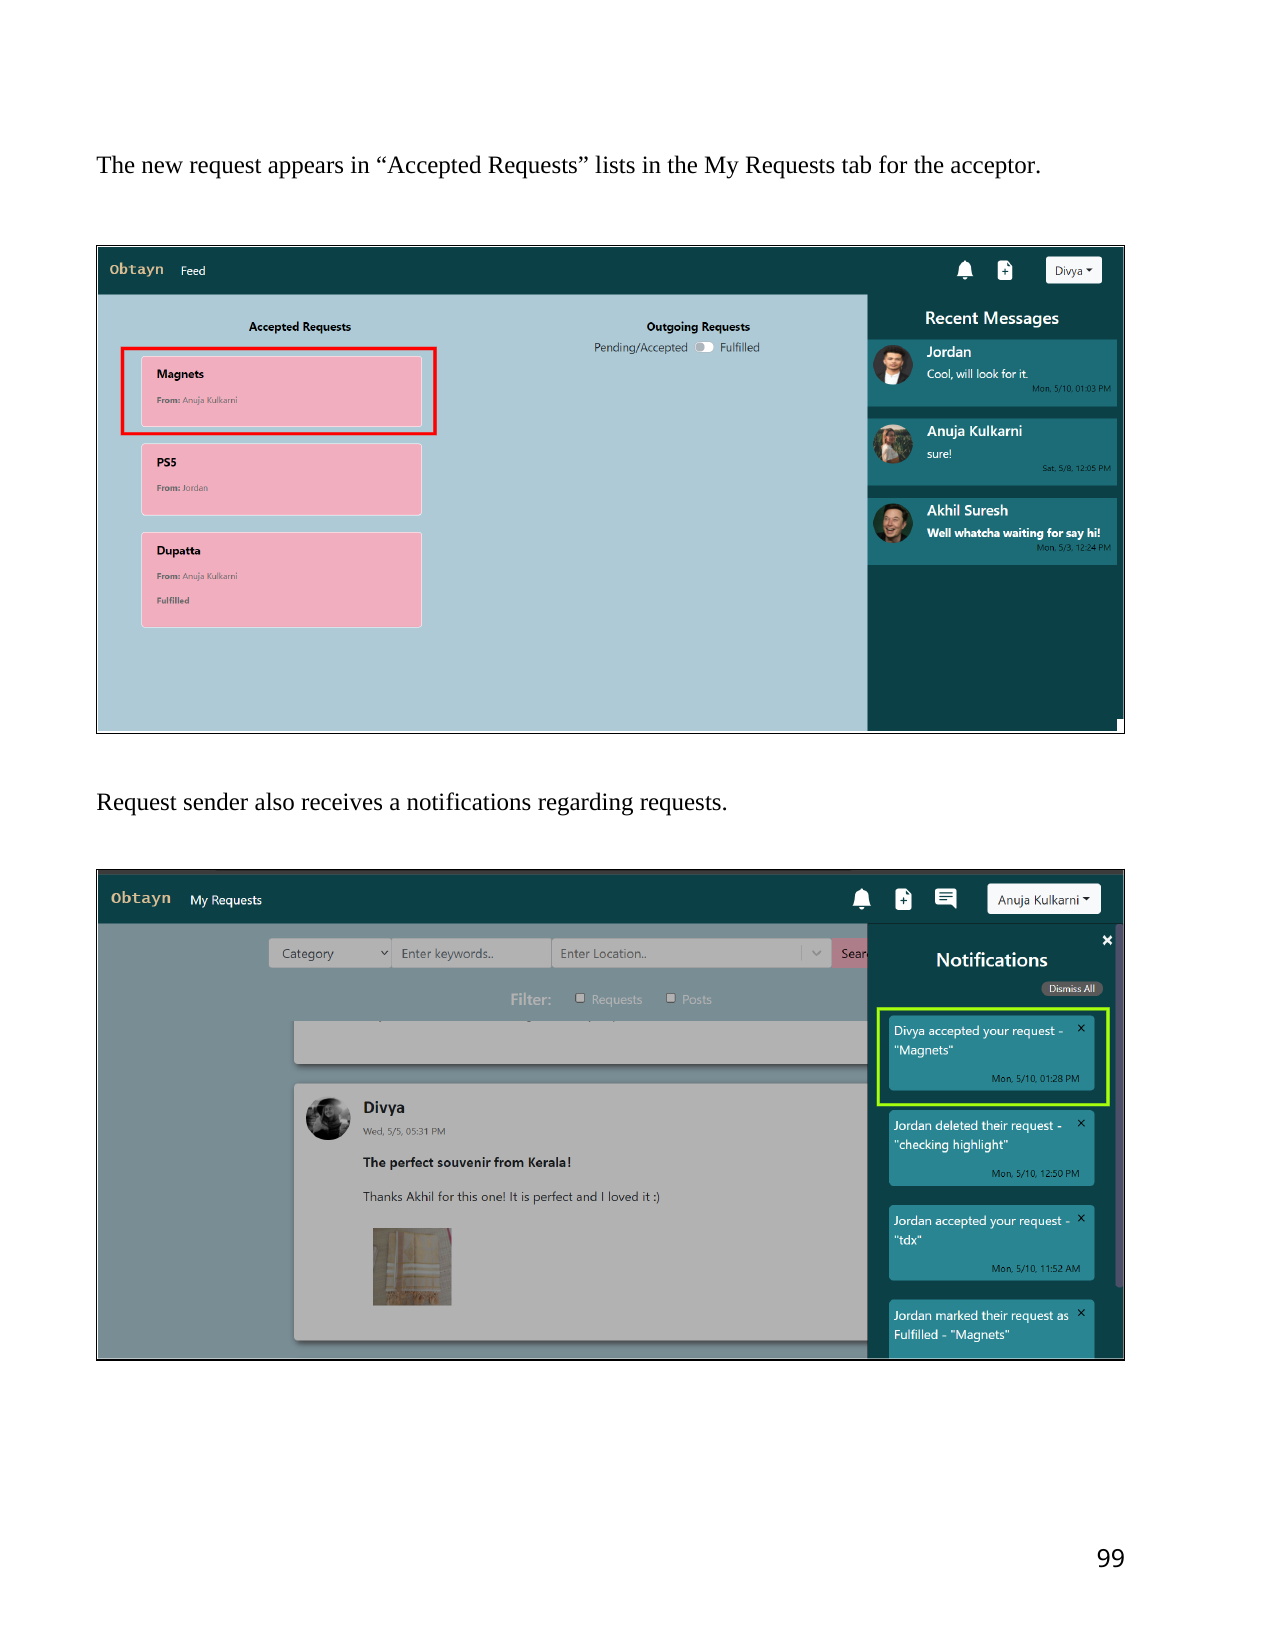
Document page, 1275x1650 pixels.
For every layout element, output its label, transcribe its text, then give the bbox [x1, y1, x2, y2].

text The new request appears in “Accepted Requests” lists in the My Requests tab for the acceptor. [96, 150, 1125, 179]
picture [98, 247, 1124, 732]
text Request sender also receives a notifications regarding requests. [96, 787, 1125, 815]
picture [98, 870, 1124, 1359]
